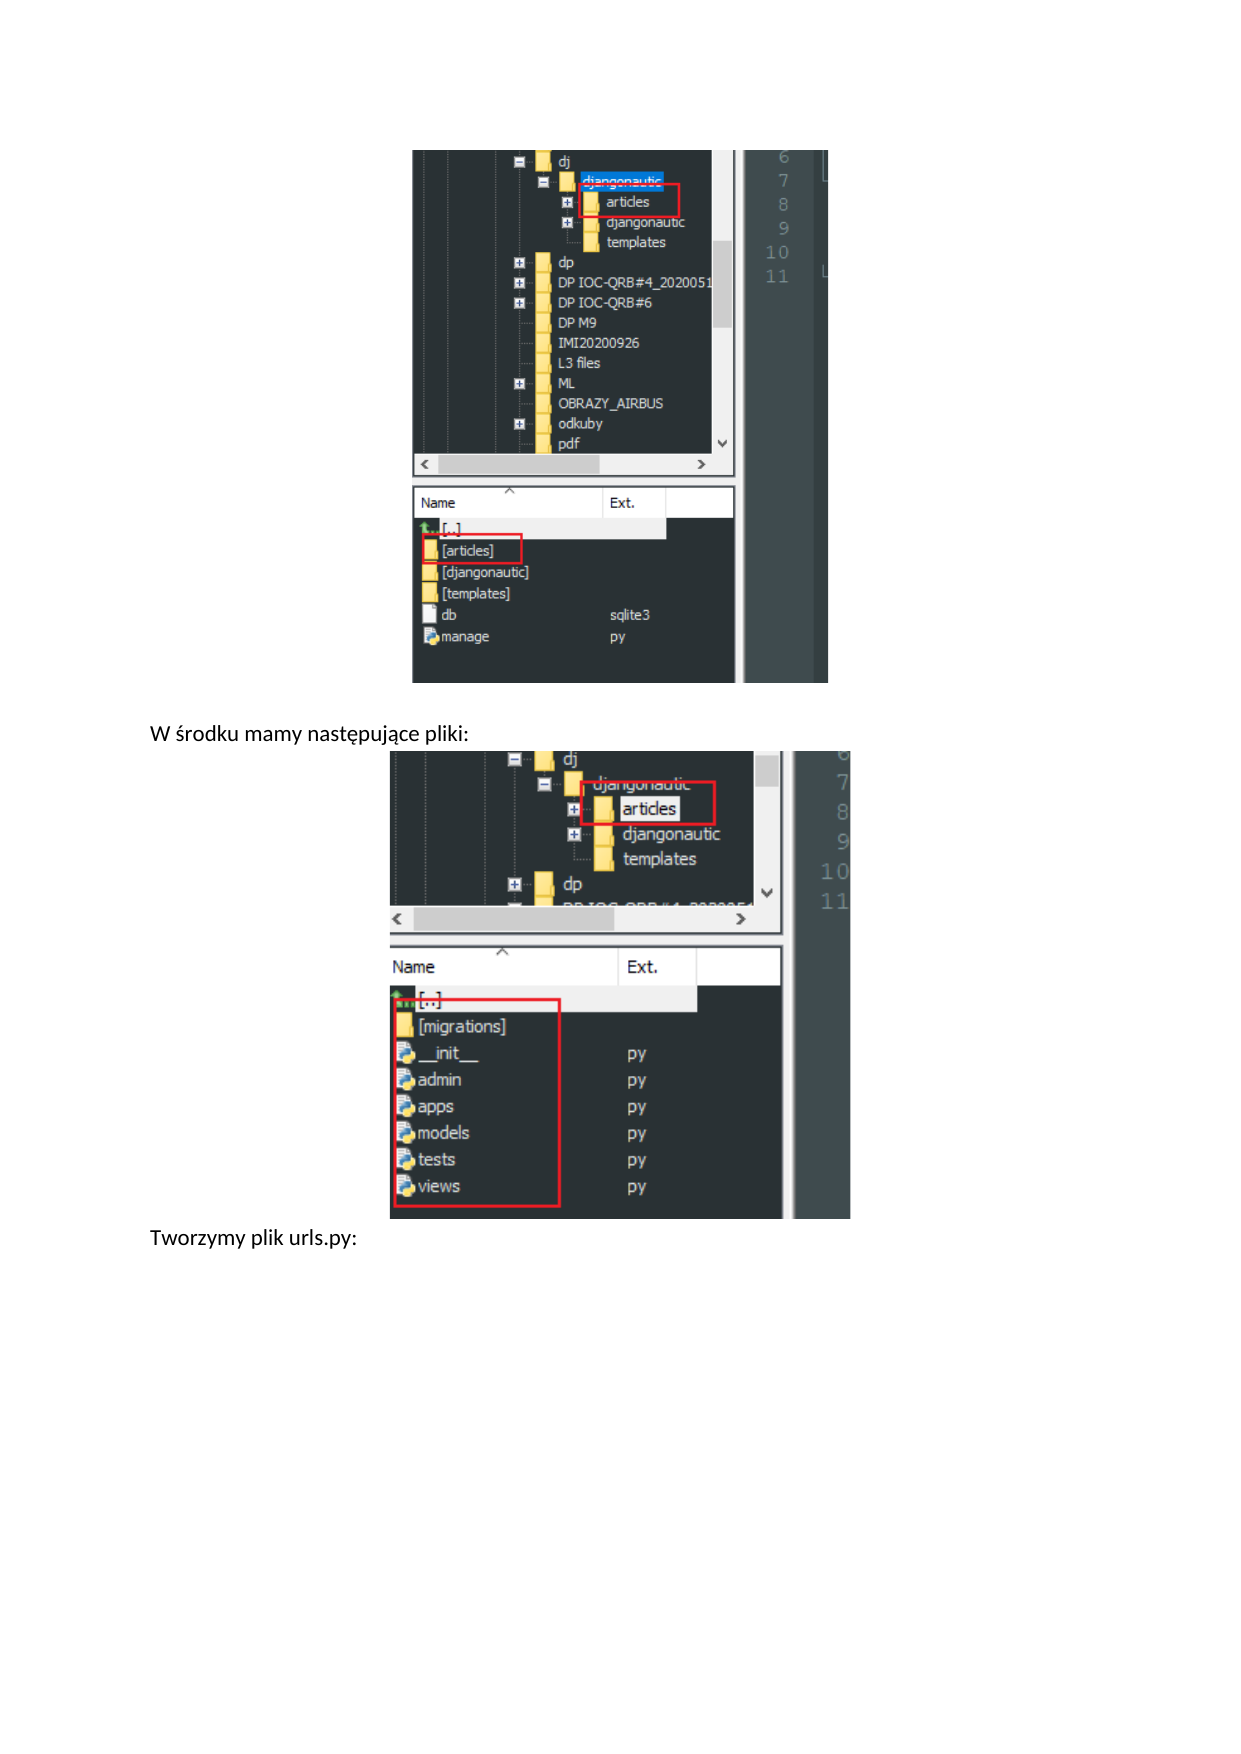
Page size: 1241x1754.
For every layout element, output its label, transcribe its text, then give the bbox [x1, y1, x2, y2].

picture [389, 751, 851, 1219]
picture [412, 150, 829, 683]
text Tworzymy plik urls.py: [150, 1223, 1090, 1251]
text W środku mamy następujące pliki: [150, 719, 1090, 747]
